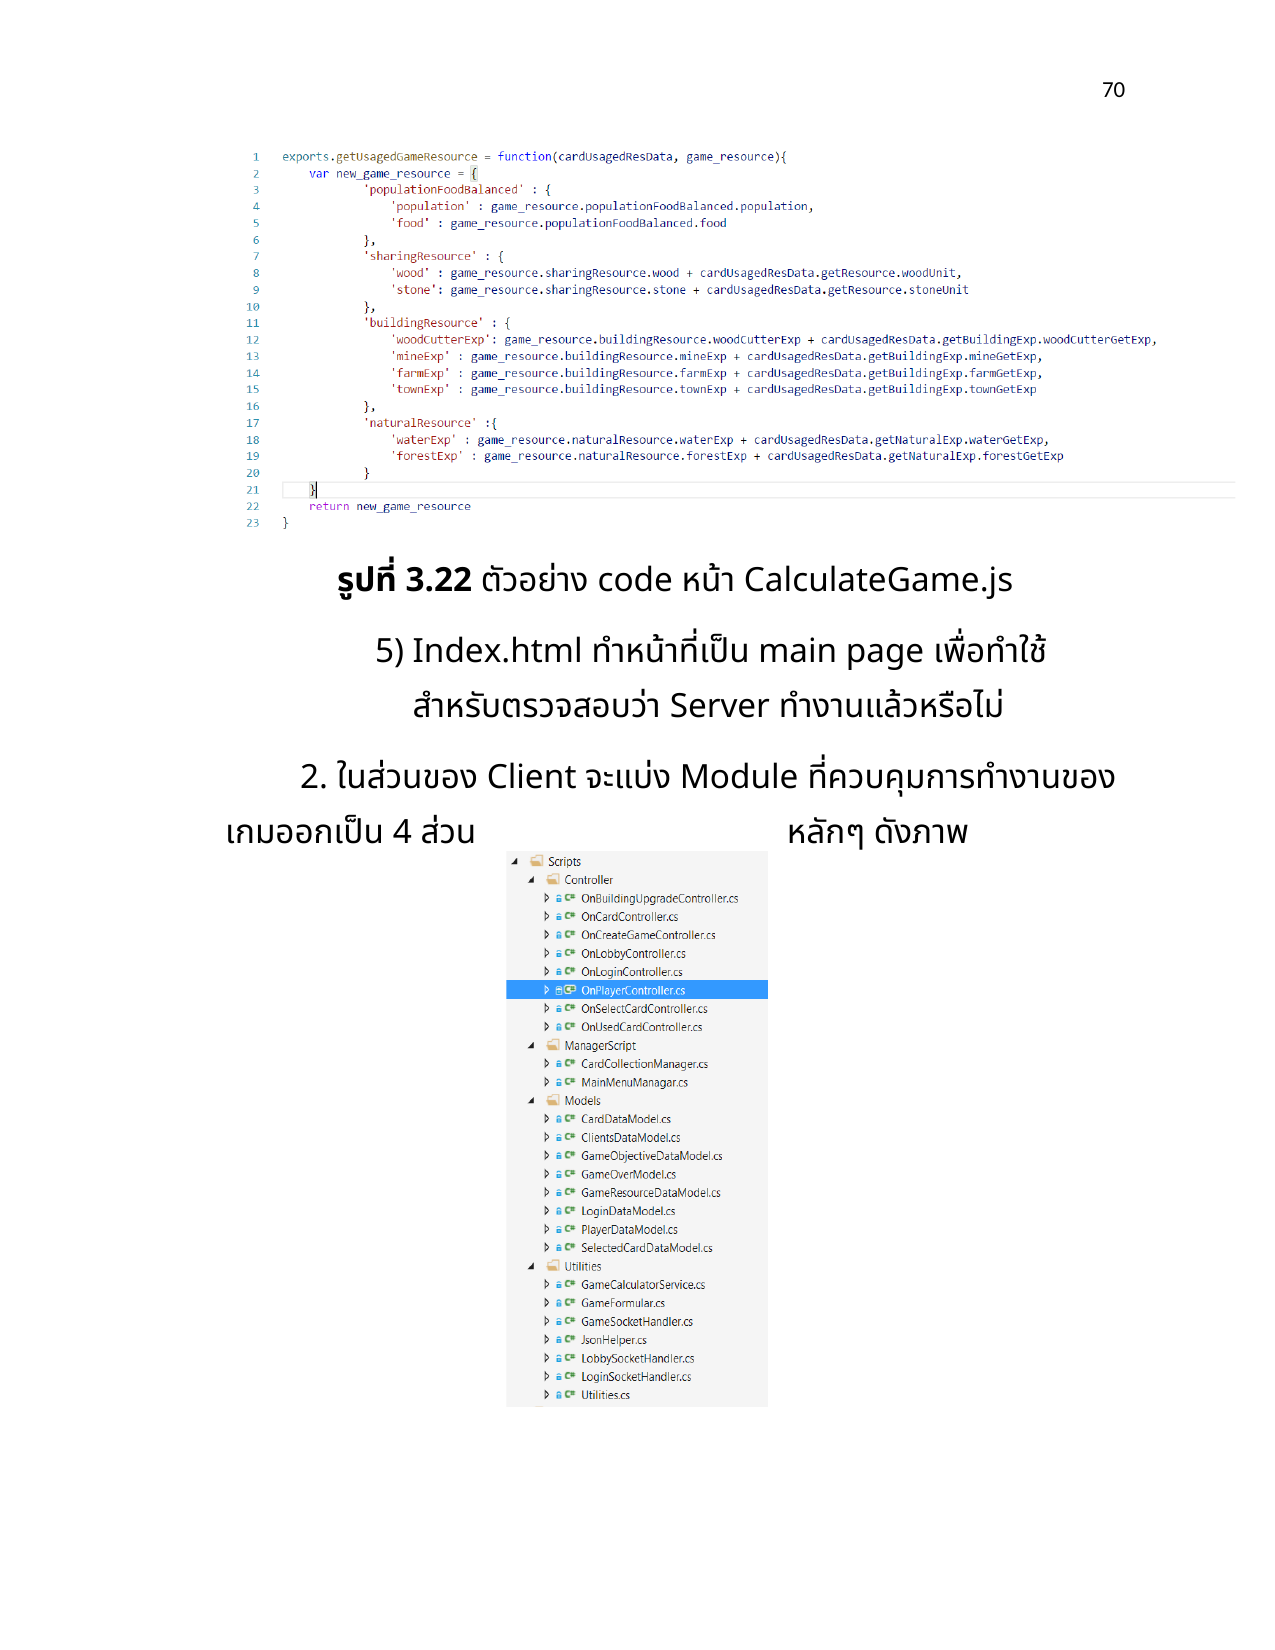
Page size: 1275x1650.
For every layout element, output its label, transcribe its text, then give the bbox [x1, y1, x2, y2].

list Index.html ทำหน้าที่เป็น main page เพื่อทำใช้สำหรับตรวจสอบว่า Server ทำงานแล้วหรือไม่ [375, 627, 1125, 732]
picture [225, 149, 1236, 552]
picture [505, 851, 768, 1405]
text รูปที่ 3.22 ตัวอย่าง code หน้า CalculateGame.js [225, 552, 1125, 606]
text 2. ในส่วนของ Client จะแบ่ง Module ที่ควบคุมการทำงานของเกมออกเป็น 4 ส่วนหลักๆ ดังภาพ [225, 753, 1125, 858]
